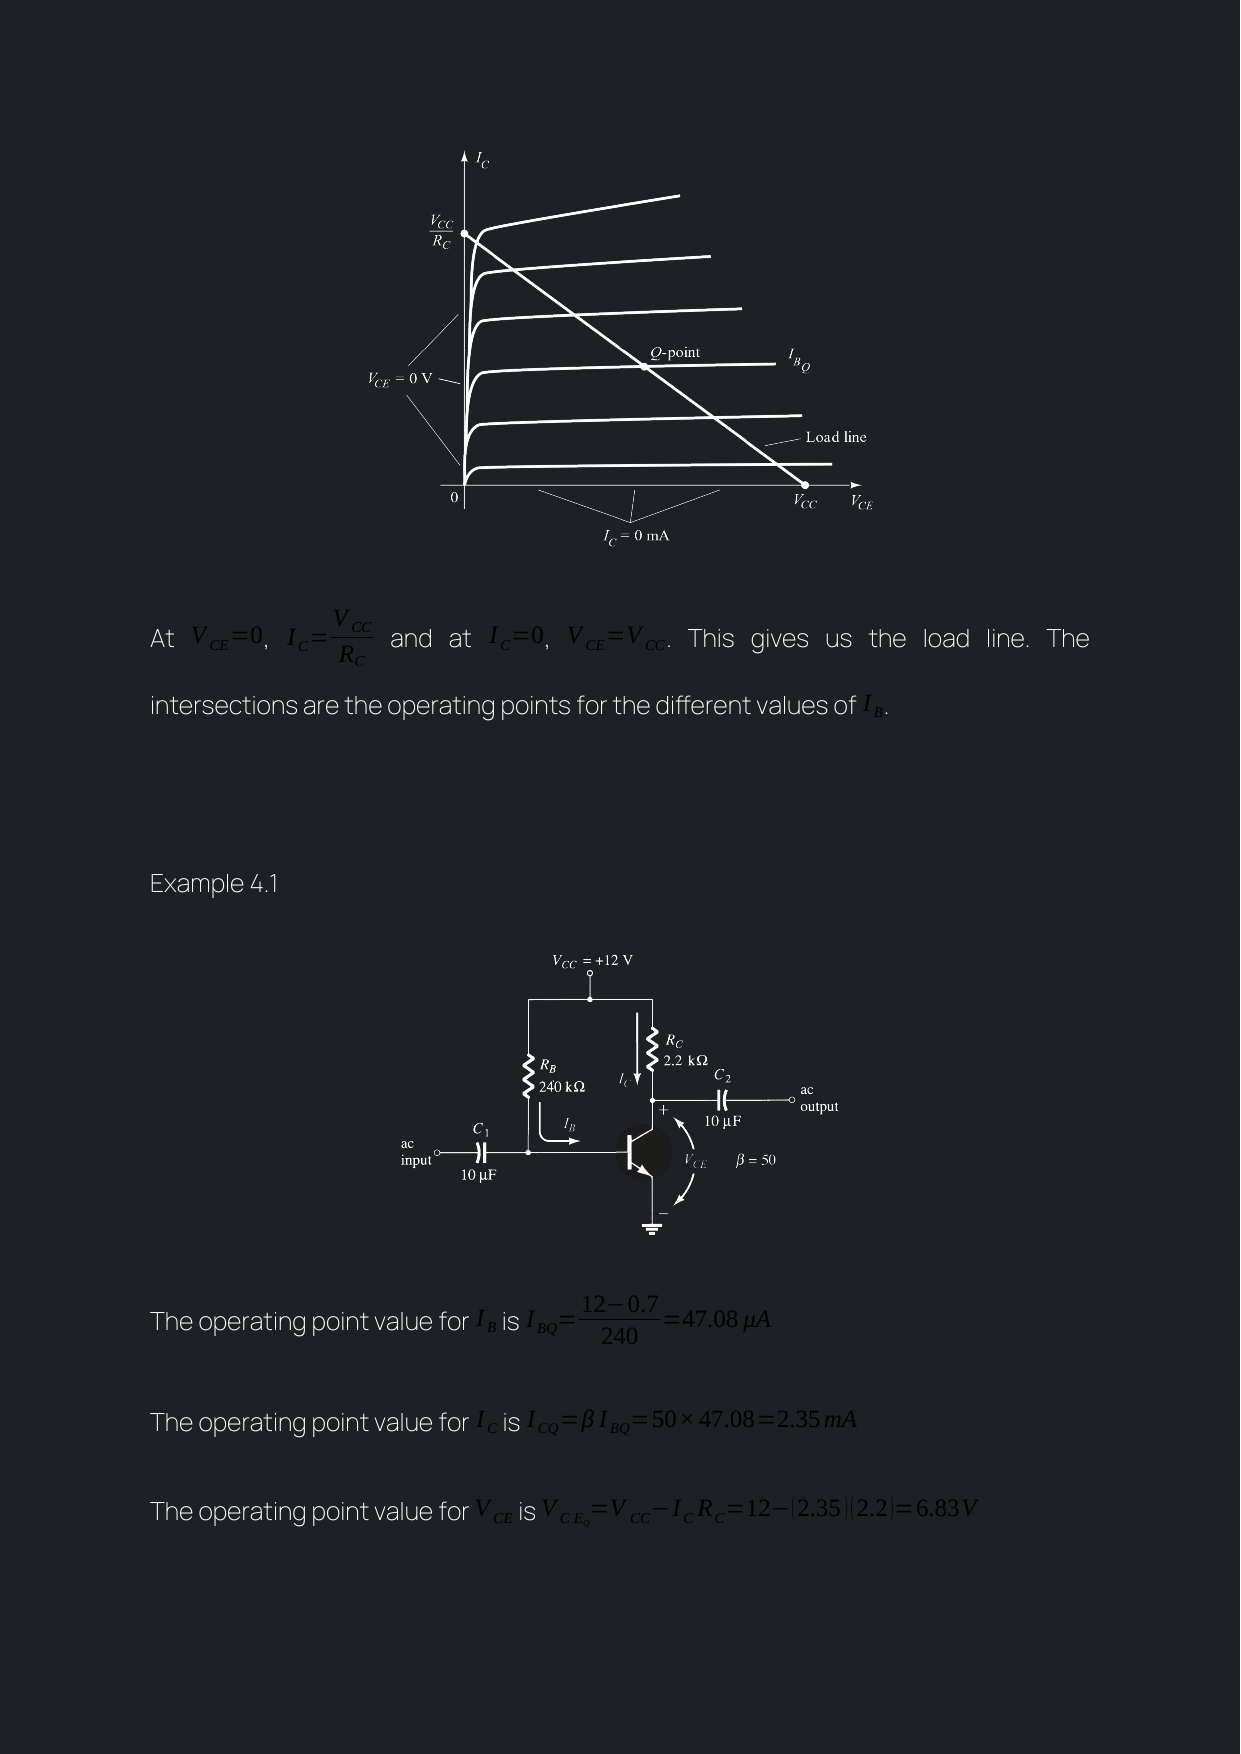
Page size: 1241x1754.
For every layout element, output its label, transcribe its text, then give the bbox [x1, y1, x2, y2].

text The operating point value for is [150, 1493, 1090, 1528]
picture [367, 150, 873, 550]
text The operating point value for is [150, 1404, 1090, 1439]
picture [399, 954, 841, 1237]
text At , and at , . This gives us the load line. The intersections are the operating points for the different values of . [150, 604, 1090, 722]
text The operating point value for is [150, 1291, 1090, 1350]
text Example 4.1 [150, 865, 1090, 899]
